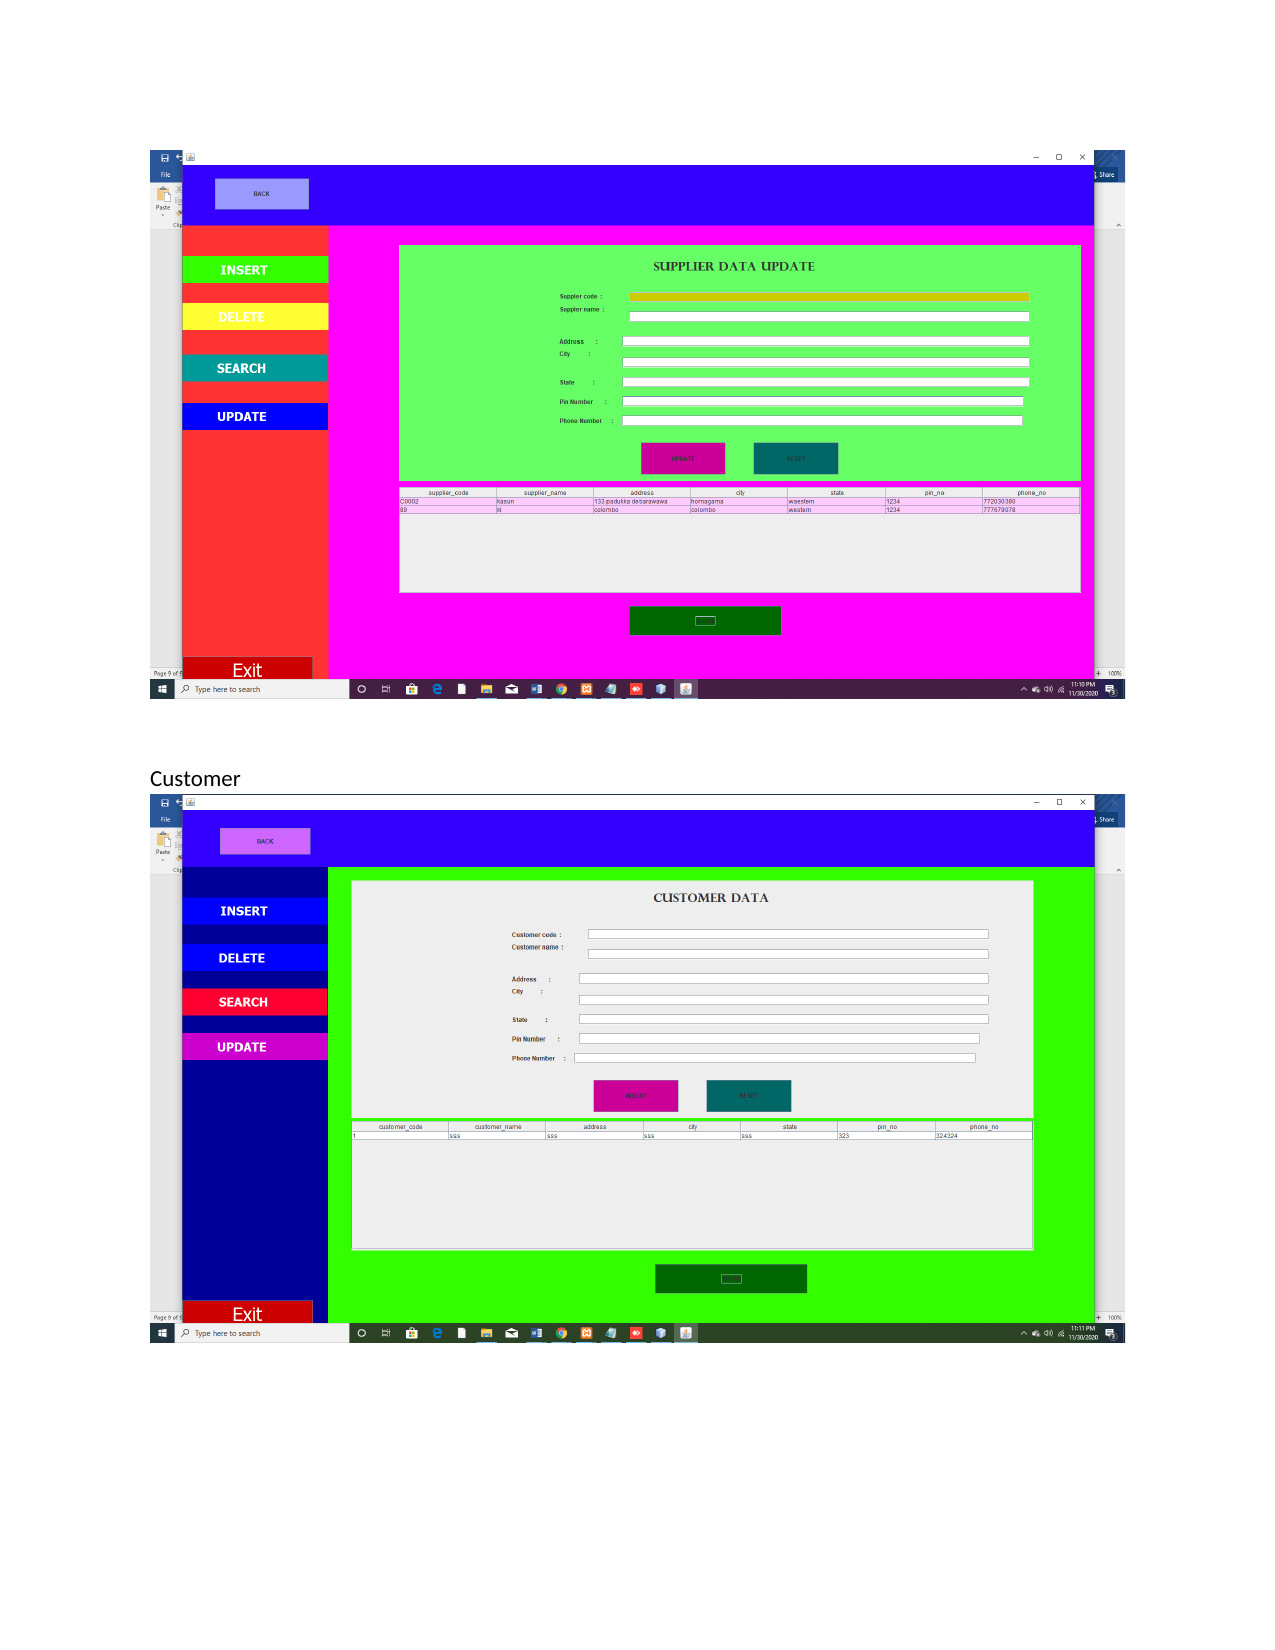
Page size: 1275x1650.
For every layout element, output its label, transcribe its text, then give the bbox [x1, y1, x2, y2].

picture [150, 150, 1125, 699]
text Customer [150, 764, 1125, 794]
picture [150, 794, 1125, 1343]
